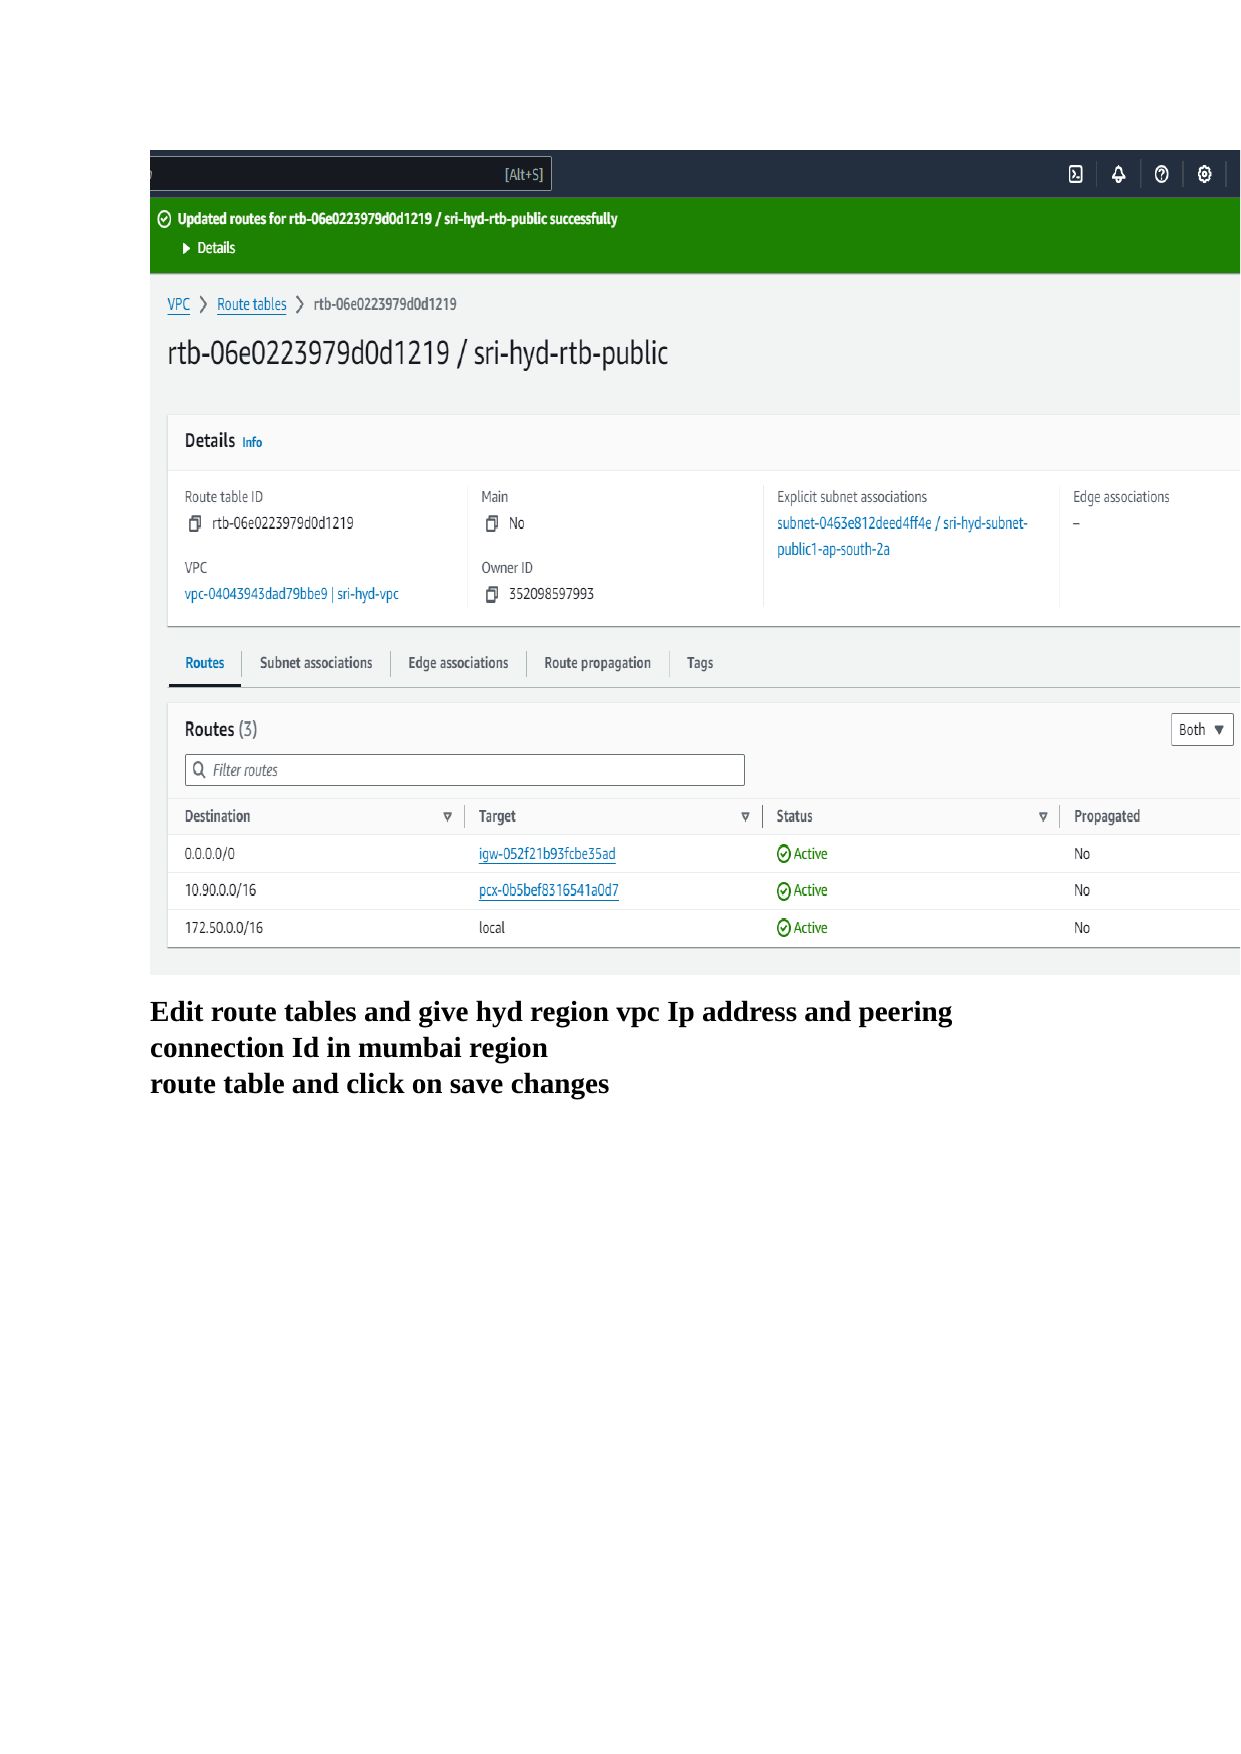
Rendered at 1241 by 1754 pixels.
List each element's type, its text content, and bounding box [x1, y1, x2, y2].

picture [150, 150, 1241, 975]
text Edit route tables and give hyd region vpc Ip address and peering connection Id in mumbai region route table and click on save changes [150, 994, 1090, 1099]
